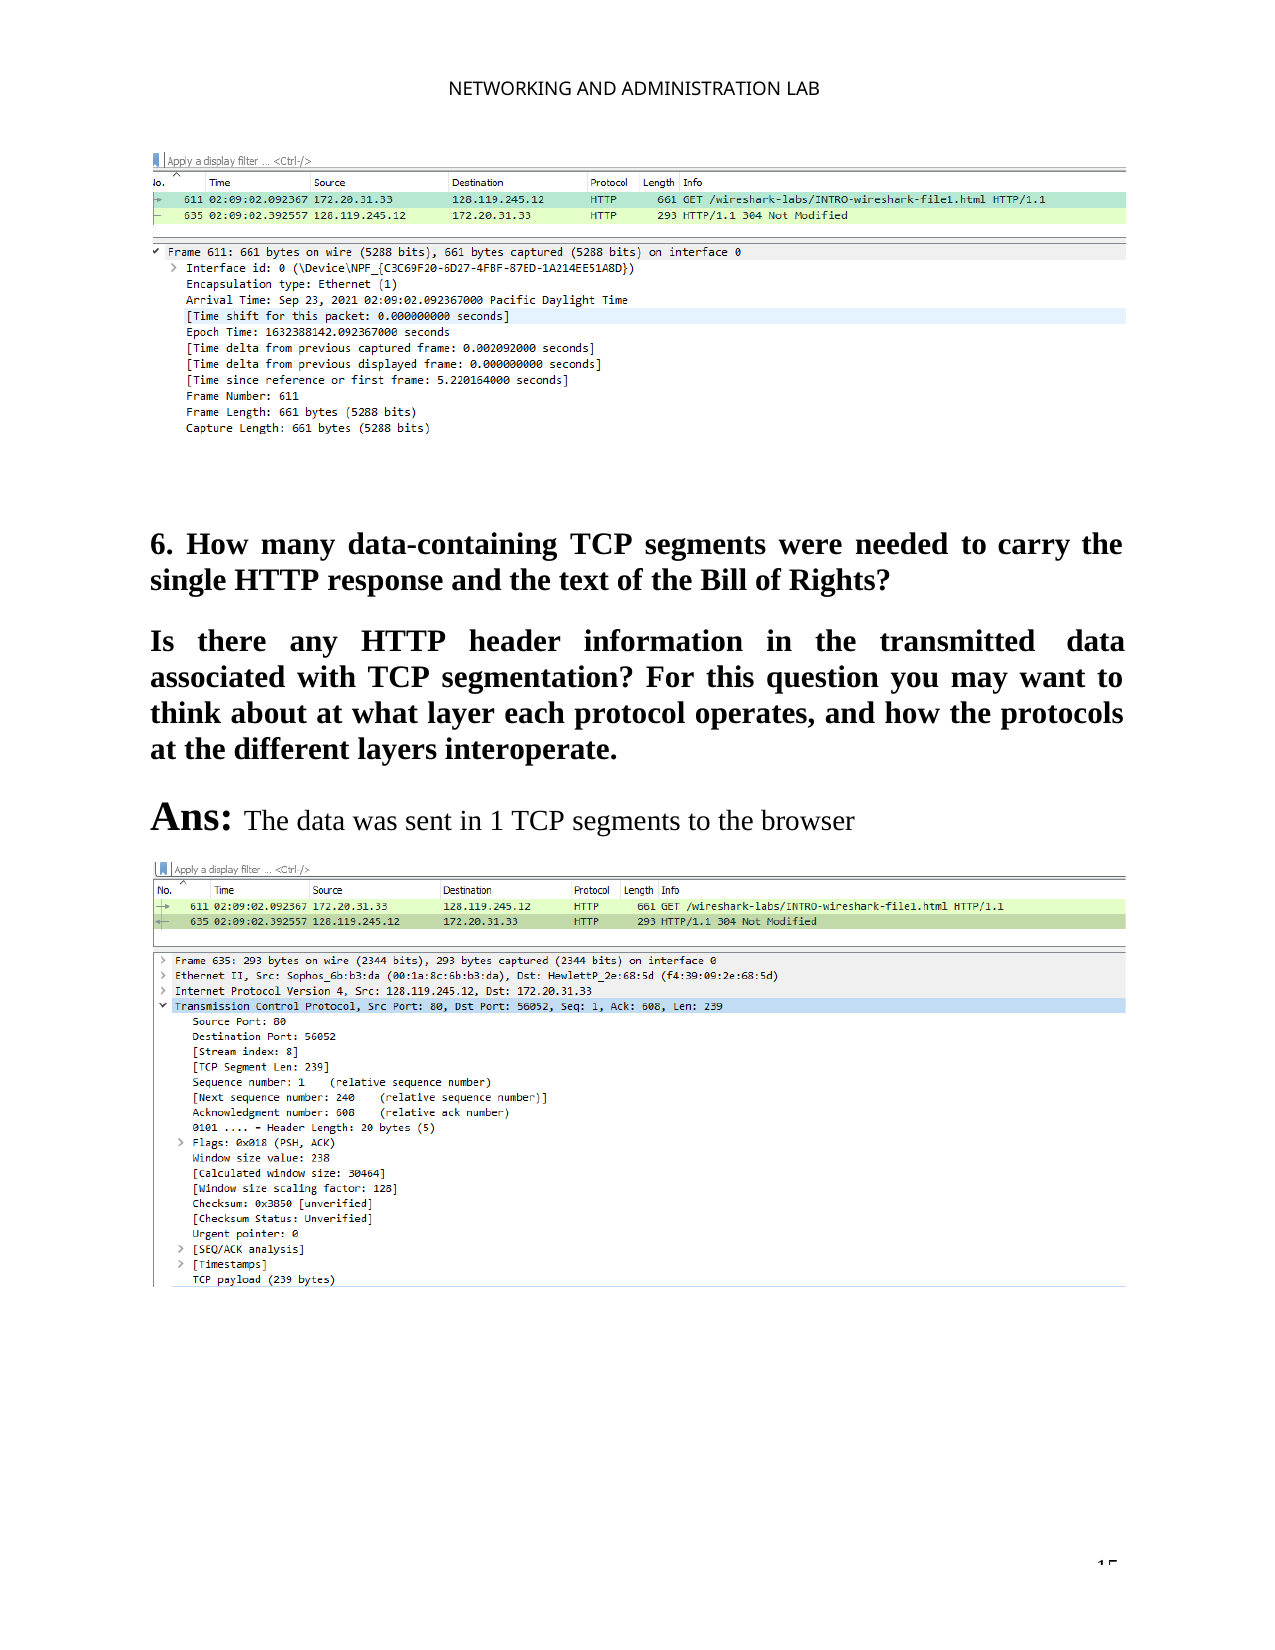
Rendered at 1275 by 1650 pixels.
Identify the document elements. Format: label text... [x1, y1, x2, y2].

text Is there any HTTP header information in the transmitted data associated with TCP segmentation? For this question you may want to think about at what layer each protocol operates, and how the protocols at the different layers interoperate. [150, 622, 1125, 766]
picture [153, 862, 1126, 1287]
list How many data-containing TCP segments were needed to carry the single HTTP response and the text of the Bill of Rights? [150, 525, 1125, 597]
picture [153, 152, 1127, 434]
text Ans: The data was sent in 1 TCP segments to the browser [150, 791, 1275, 839]
